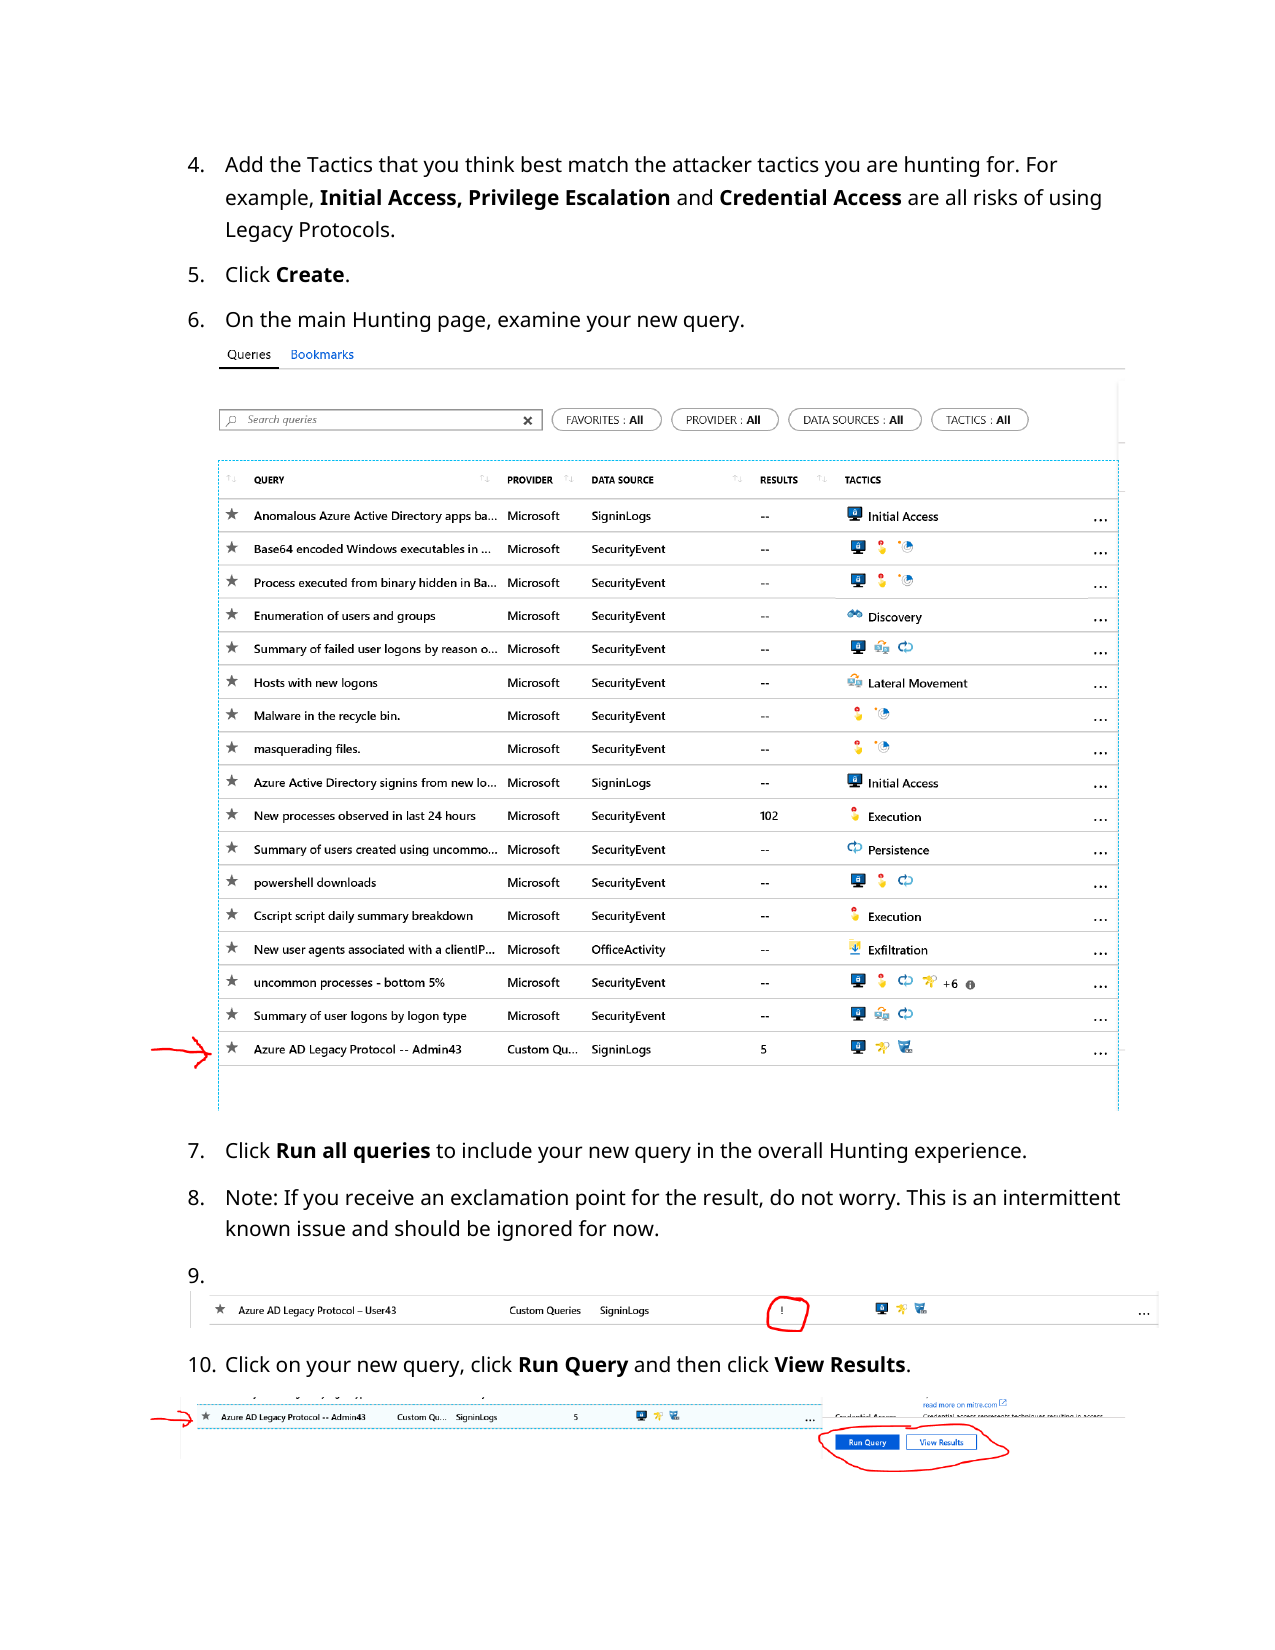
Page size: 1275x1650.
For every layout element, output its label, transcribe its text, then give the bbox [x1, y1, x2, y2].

list Note: If you receive an exclamation point for the result, do not worry. This is an intermittent known issue and should be ignored for now. [187, 1183, 1125, 1242]
list Click Create. [187, 260, 1125, 289]
list Click Run all queries to include your new query in the overall Hunting experience. [187, 1136, 1125, 1164]
list On the main Hunting page, examine your new query. [187, 305, 1125, 334]
picture [150, 350, 1125, 1111]
picture [187, 1291, 1163, 1332]
list Click on your new query, click Run Query and then click View Results. [187, 1350, 1125, 1379]
picture [150, 1397, 1125, 1472]
list Add the Tactics that you think best match the attacker tactics you are hunting for. For example, Initial Access, Privilege Escalation and Credential Access are all risks of using Legacy Protocols. [187, 150, 1125, 244]
